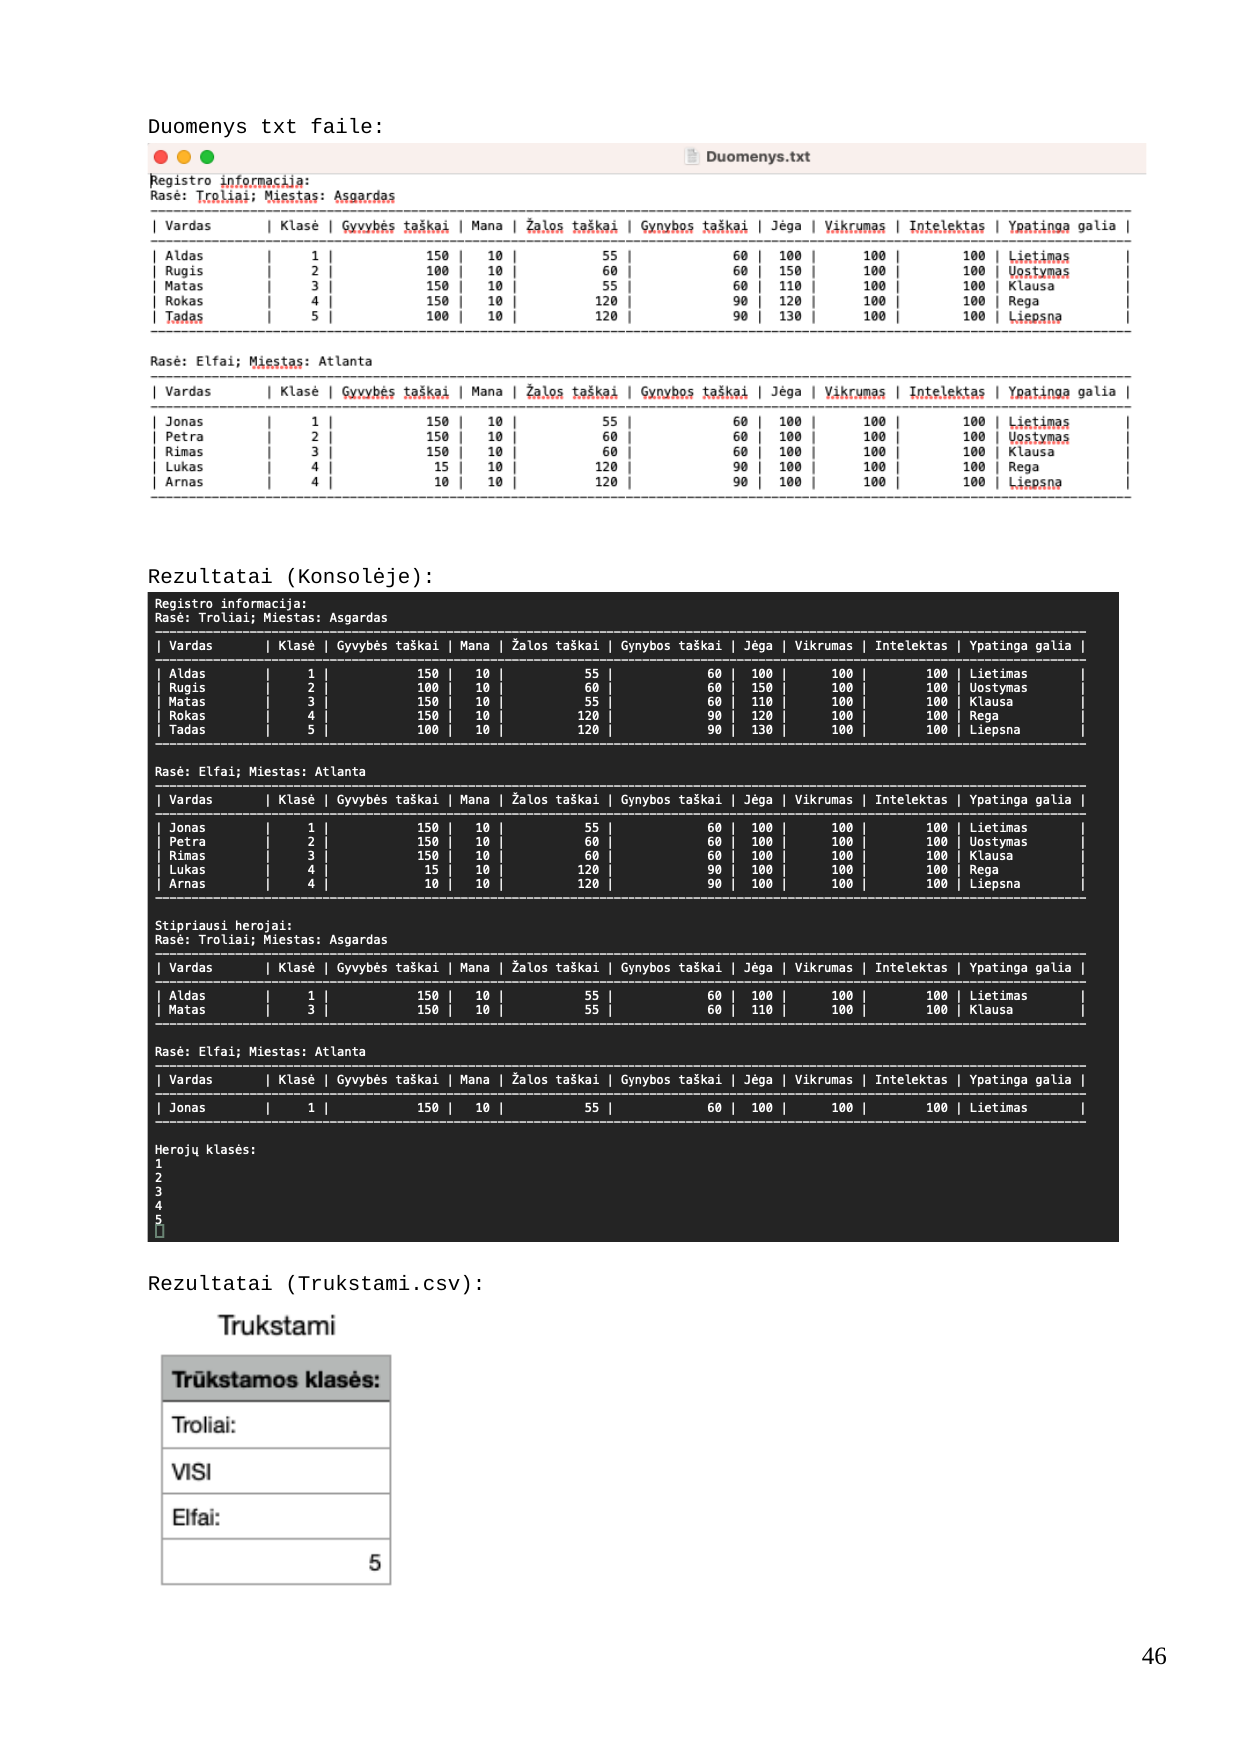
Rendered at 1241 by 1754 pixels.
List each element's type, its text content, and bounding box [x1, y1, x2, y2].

text Duomenys txt faile: [148, 116, 1181, 139]
picture [147, 592, 1119, 1242]
text Rezultatai (Konsolėje): [148, 566, 1181, 589]
picture [147, 143, 1147, 535]
picture [147, 1299, 437, 1629]
text Rezultatai (Trukstami.csv): [148, 1273, 1181, 1296]
